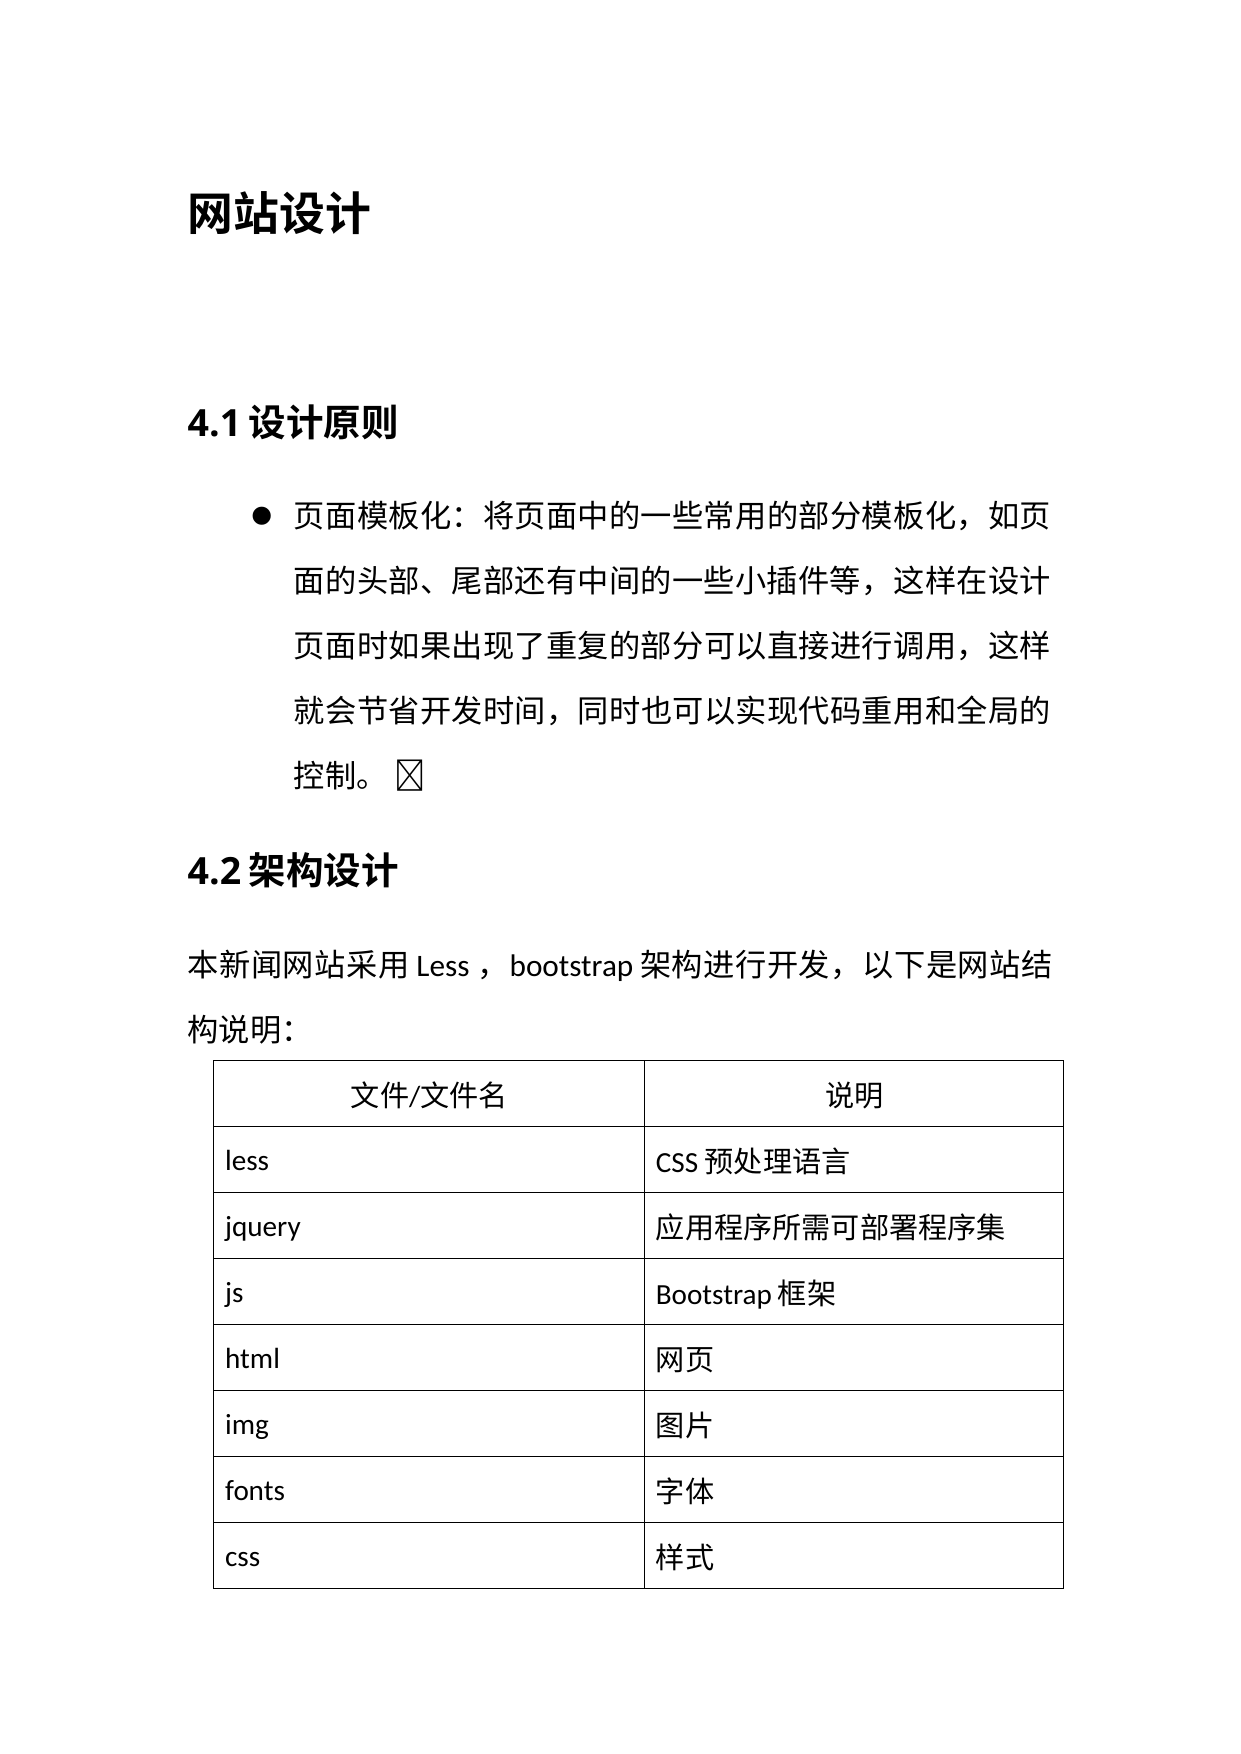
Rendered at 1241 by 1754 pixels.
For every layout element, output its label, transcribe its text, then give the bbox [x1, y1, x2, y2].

table_cell 应用程序所需可部署程序集 [645, 1193, 1063, 1258]
table_cell js [214, 1259, 644, 1324]
table_header 文件/文件名 [214, 1061, 644, 1126]
table_cell 图片 [645, 1391, 1063, 1456]
subtitle 4.2架构设计 [187, 836, 1053, 901]
table_cell 字体 [645, 1457, 1063, 1522]
table_cell 样式 [645, 1523, 1063, 1588]
subtitle 网站设计 [187, 162, 1053, 259]
text 本新闻网站采用Less ，bootstrap架构进行开发，以下是网站结构说明： [187, 930, 1053, 1060]
table_cell Bootstrap框架 [645, 1259, 1063, 1324]
table_cell fonts [214, 1457, 644, 1522]
table_cell CSS 预处理语言 [645, 1127, 1063, 1192]
list 页面模板化：将页面中的一些常用的部分模板化，如页面的头部、尾部还有中间的一些小插件等，这样在设计页面时如果出现了重复的部分可以直接进行调用，这样就会节省开发时间，同时也可以实现代码重用和全局的控制。  [250, 482, 1053, 807]
table_header 说明 [645, 1061, 1063, 1126]
table_cell html [214, 1325, 644, 1390]
table_cell css [214, 1523, 644, 1588]
table_cell 网页 [645, 1325, 1063, 1390]
subtitle 4.1设计原则 [187, 387, 1053, 452]
table_cell jquery [214, 1193, 644, 1258]
table_cell img [214, 1391, 644, 1456]
table_cell less [214, 1127, 644, 1192]
